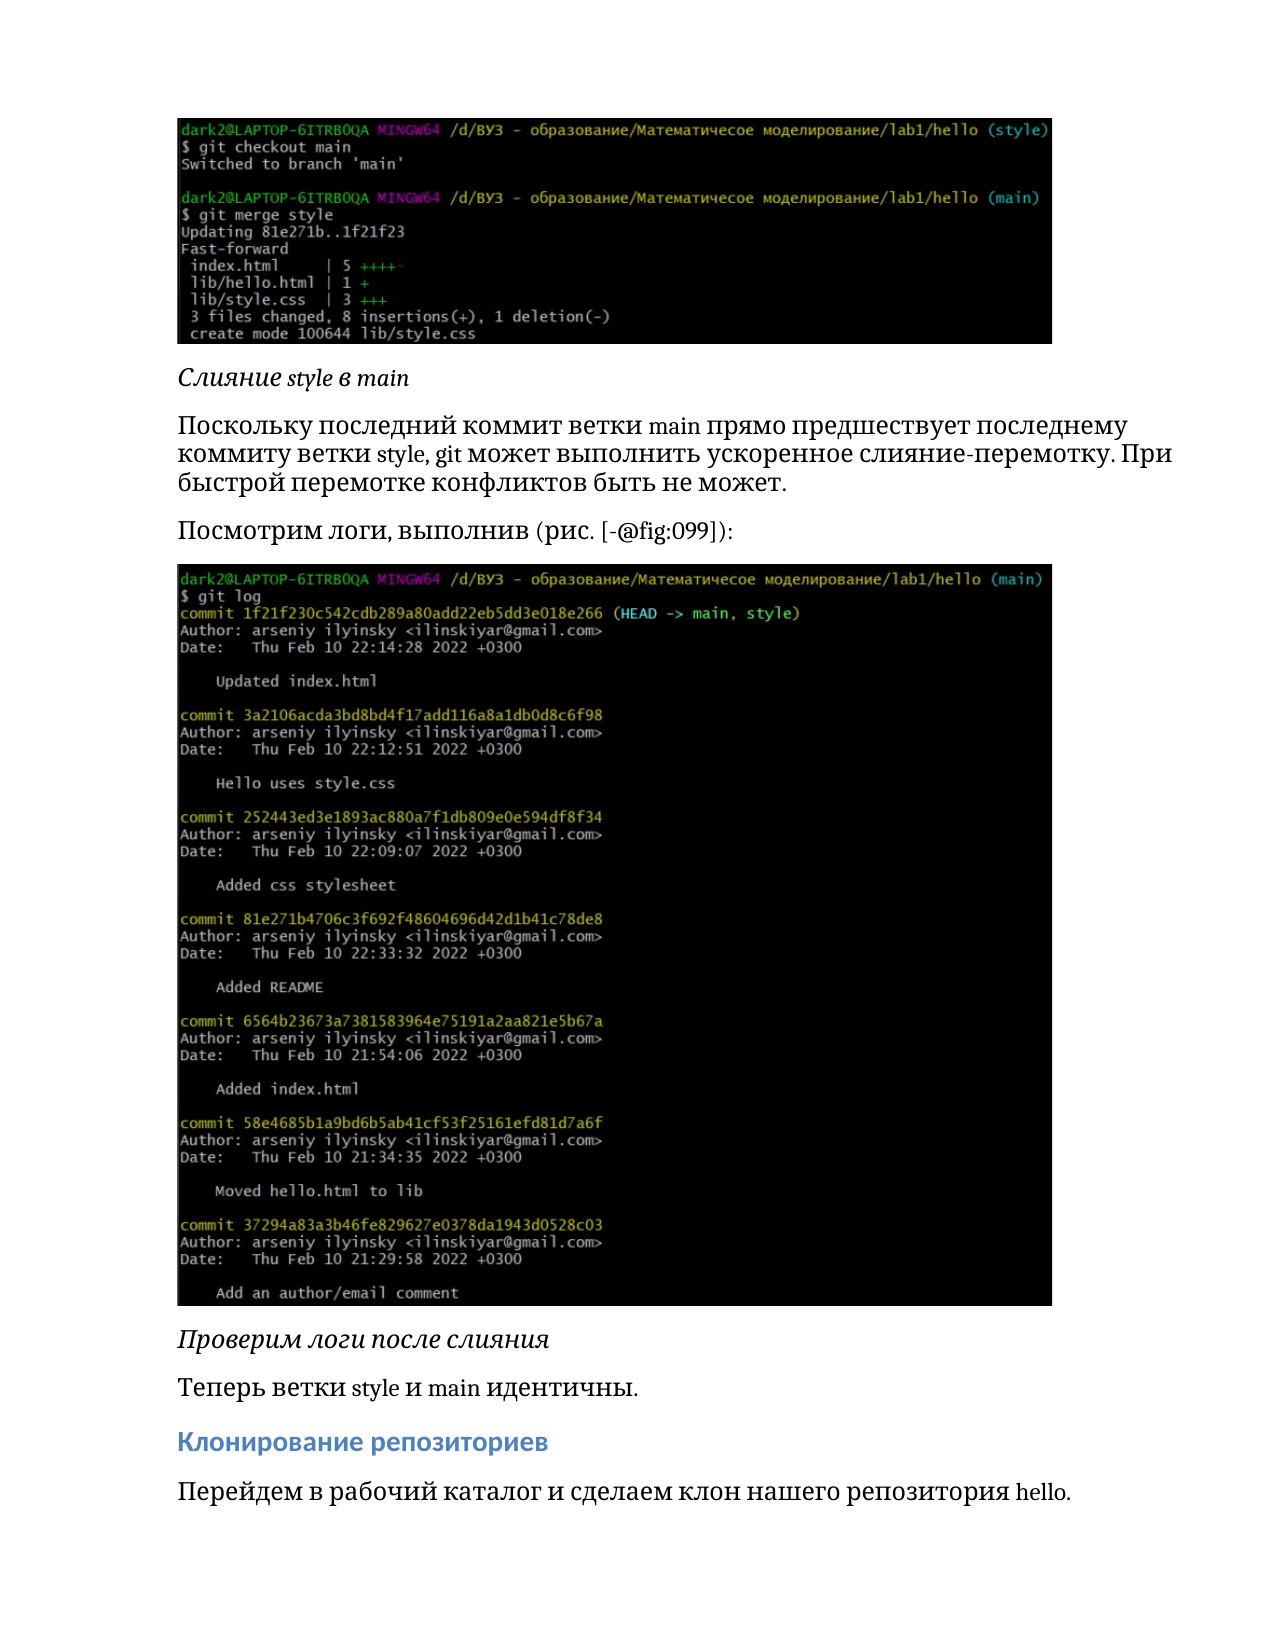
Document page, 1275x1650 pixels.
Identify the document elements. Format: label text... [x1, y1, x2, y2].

picture [177, 118, 1053, 344]
picture [177, 564, 1053, 1306]
text Перейдем в рабочий каталог и сделаем клон нашего репозитория hello. [177, 1478, 1186, 1507]
text Посмотрим логи, выполнив (рис. [-@fig:099]): [177, 517, 1186, 545]
text Теперь ветки style и main идентичны. [177, 1374, 1186, 1403]
subtitle Клонирование репозиториев [177, 1423, 1186, 1459]
text Слияние style в main [177, 364, 1186, 393]
text Проверим логи после слияния [177, 1326, 1186, 1355]
text Поскольку последний коммит ветки main прямо предшествует последнему коммиту ветки style, git может выполнить ускоренное слияние-перемотку. При быстрой перемотке конфликтов быть не может. [177, 412, 1186, 498]
